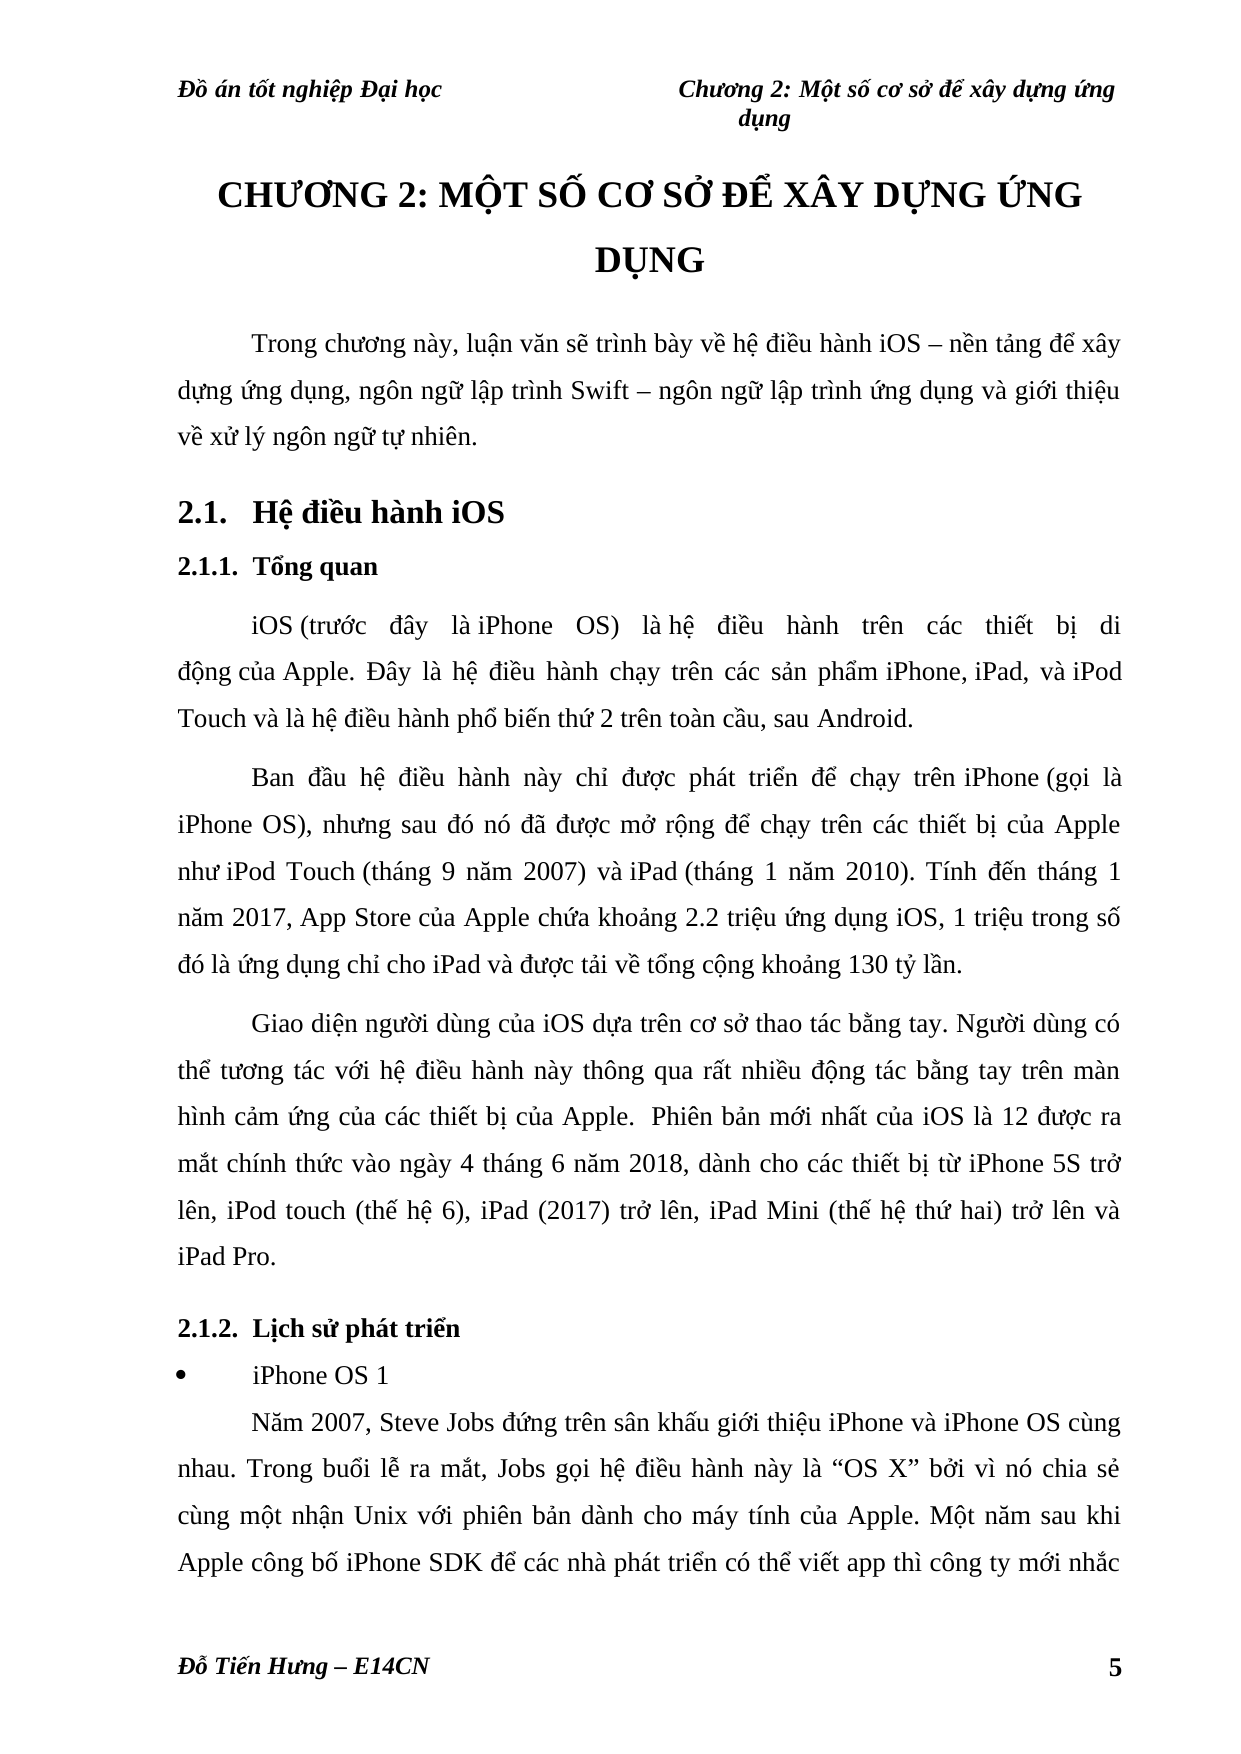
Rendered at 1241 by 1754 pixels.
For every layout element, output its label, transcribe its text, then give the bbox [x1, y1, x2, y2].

text Ban đầu hệ điều hành này chỉ được phát triển để chạy trên iPhone (gọi là iPhone OS), nhưng sau đó nó đã được mở rộng để chạy trên các thiết bị của Apple như iPod Touch (tháng 9 năm 2007) và iPad (tháng 1 năm 2010). Tính đến tháng 1 năm 2017, App Store của Apple chứa khoảng 2.2 triệu ứng dụng iOS, 1 triệu trong số đó là ứng dụng chỉ cho iPad và được tải về tổng cộng khoảng 130 tỷ lần. [177, 761, 1122, 979]
list iPhone OS 1 [176, 1359, 1122, 1390]
list Lịch sử phát triển [177, 1312, 1122, 1343]
list Tổng quan [177, 549, 1122, 581]
list Hệ điều hành iOS [177, 492, 1122, 530]
text Trong chương này, luận văn sẽ trình bày về hệ điều hành iOS – nền tảng để xây dựng ứng dụng, ngôn ngữ lập trình Swift – ngôn ngữ lập trình ứng dụng và giới thiệu về xử lý ngôn ngữ tự nhiên. [177, 327, 1122, 452]
text iOS (trước đây là iPhone OS) là hệ điều hành trên các thiết bị di động của Apple. Đây là hệ điều hành chạy trên các sản phẩm iPhone, iPad, và iPod Touch và là hệ điều hành phổ biến thứ 2 trên toàn cầu, sau Android. [177, 609, 1122, 733]
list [177, 1406, 1122, 1577]
subtitle MỘT SỐ CƠ SỞ ĐỂ XÂY DỰNG ỨNG DỤNG [177, 173, 1122, 281]
text Giao diện người dùng của iOS dựa trên cơ sở thao tác bằng tay. Người dùng có thể tương tác với hệ điều hành này thông qua rất nhiều động tác bằng tay trên màn hình cảm ứng của các thiết bị của Apple. Phiên bản mới nhất của iOS là 12 được ra mắt chính thức vào ngày 4 tháng 6 năm 2018, dành cho các thiết bị từ iPhone 5S trở lên, iPod touch (thế hệ 6), iPad (2017) trở lên, iPad Mini (thế hệ thứ hai) trở lên và iPad Pro. [177, 1007, 1122, 1272]
